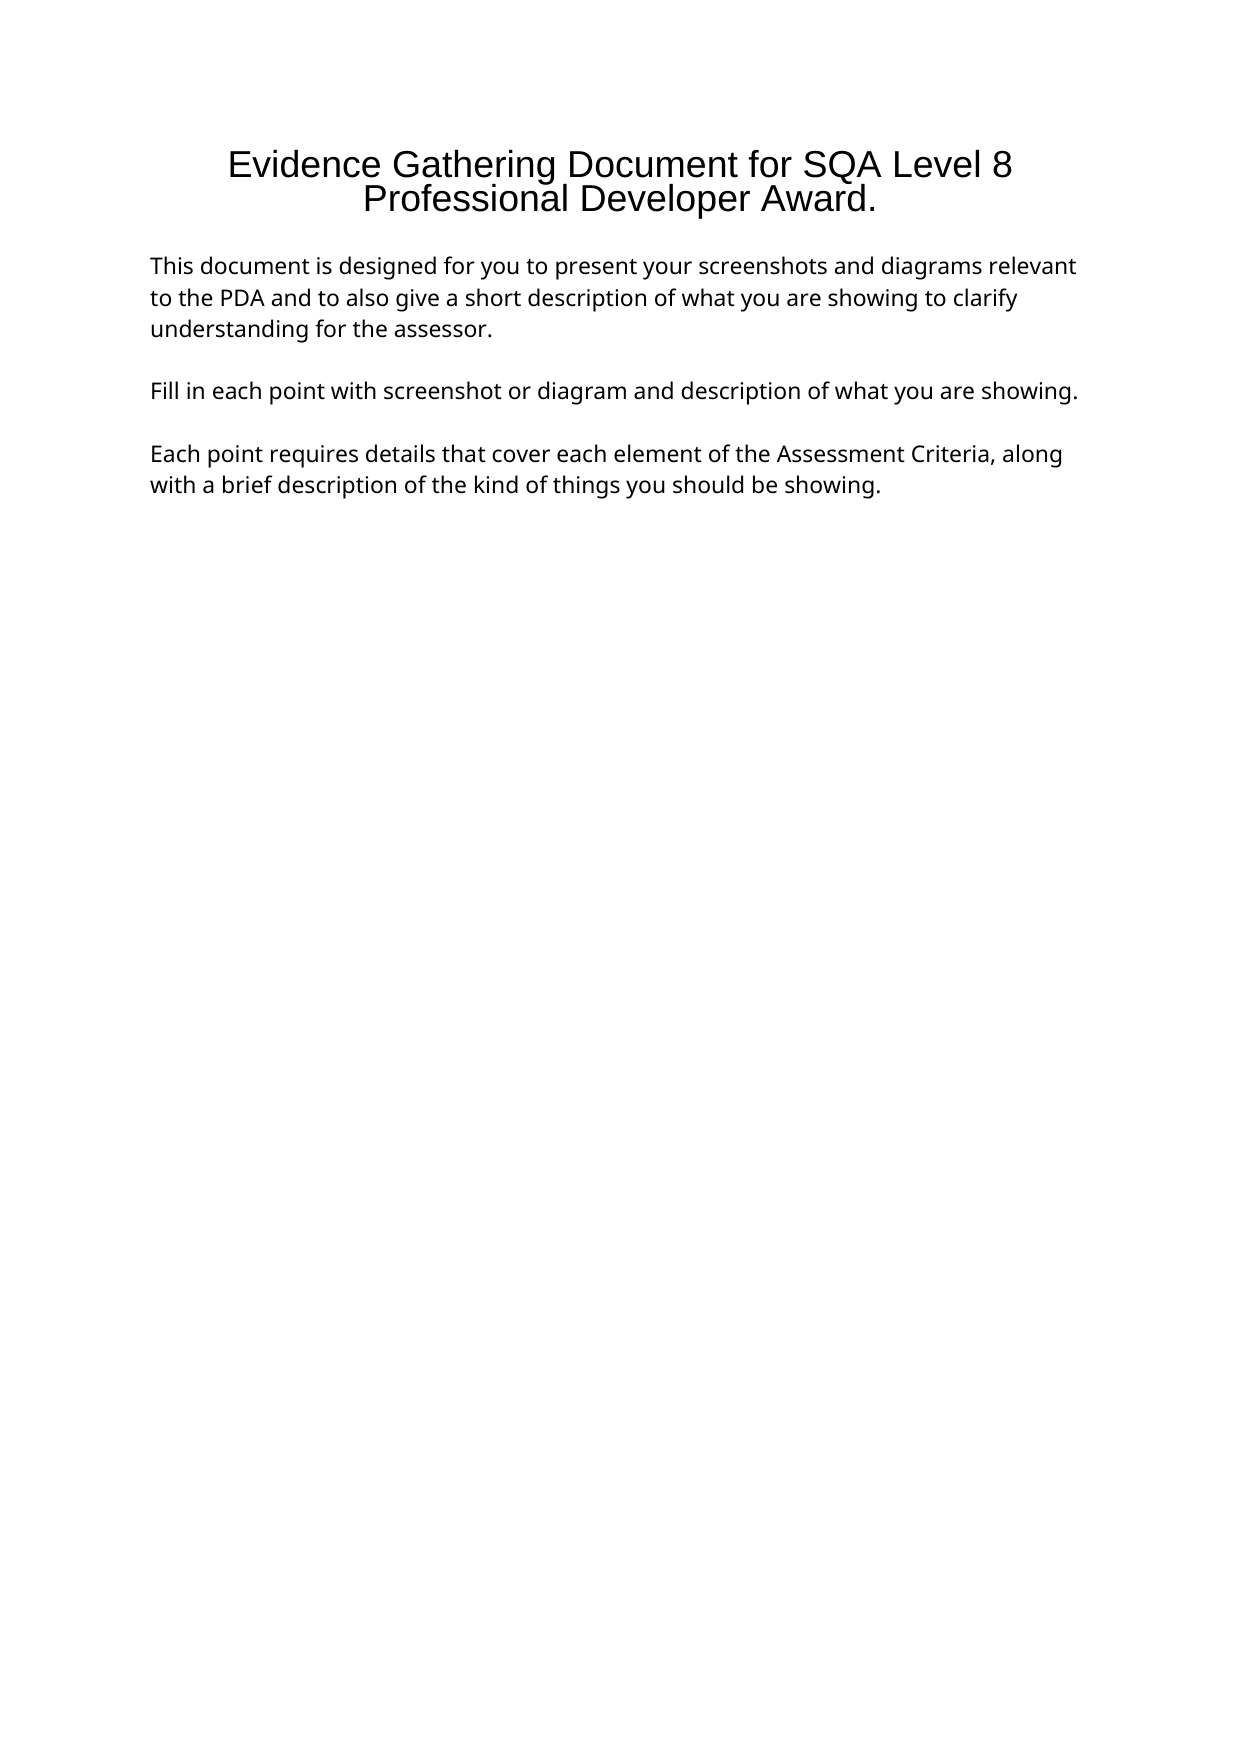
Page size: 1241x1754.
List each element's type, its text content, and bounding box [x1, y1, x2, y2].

text Fill in each point with screenshot or diagram and description of what you are showing. [150, 375, 1090, 407]
text This document is designed for you to present your screenshots and diagrams relevant to the PDA and to also give a short description of what you are showing to clarify understanding for the assessor. [150, 250, 1090, 344]
text Evidence Gathering Document for SQA Level 8 Professional Developer Award. [150, 150, 1090, 219]
text Each point requires details that cover each element of the Assessment Criteria, along with a brief description of the kind of things you should be showing. [150, 438, 1090, 500]
